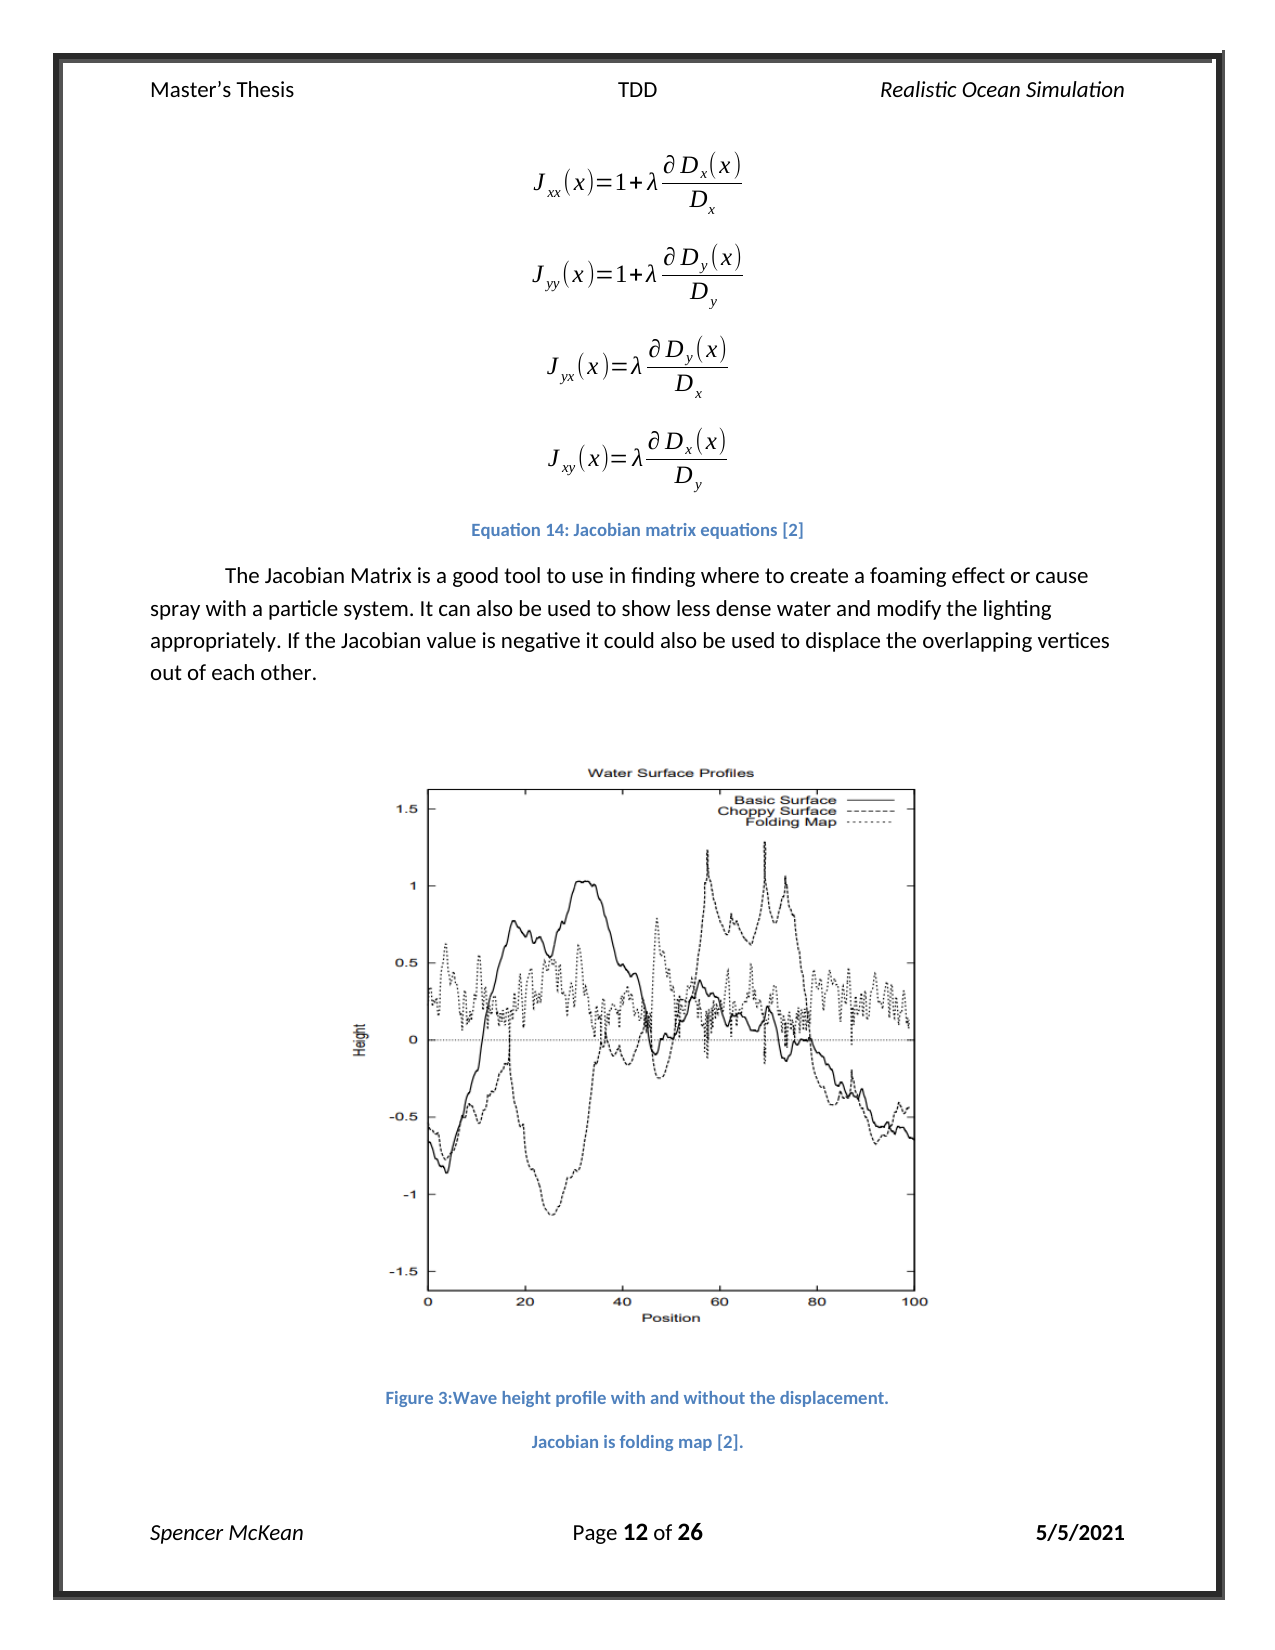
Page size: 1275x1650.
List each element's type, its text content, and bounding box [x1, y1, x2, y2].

picture [287, 711, 988, 1362]
text Equation : Jacobian matrix equations [150, 518, 1125, 541]
text The Jacobian Matrix is a good tool to use in finding where to create a foaming effect or cause spray with a particle system. It can also be used to show less dense water and modify the lighting appropriately. If the Jacobian value is negative it could also be used to displace the overlapping vertices out of each other. [150, 562, 1125, 686]
text Jacobian is folding map. [150, 1430, 1125, 1453]
